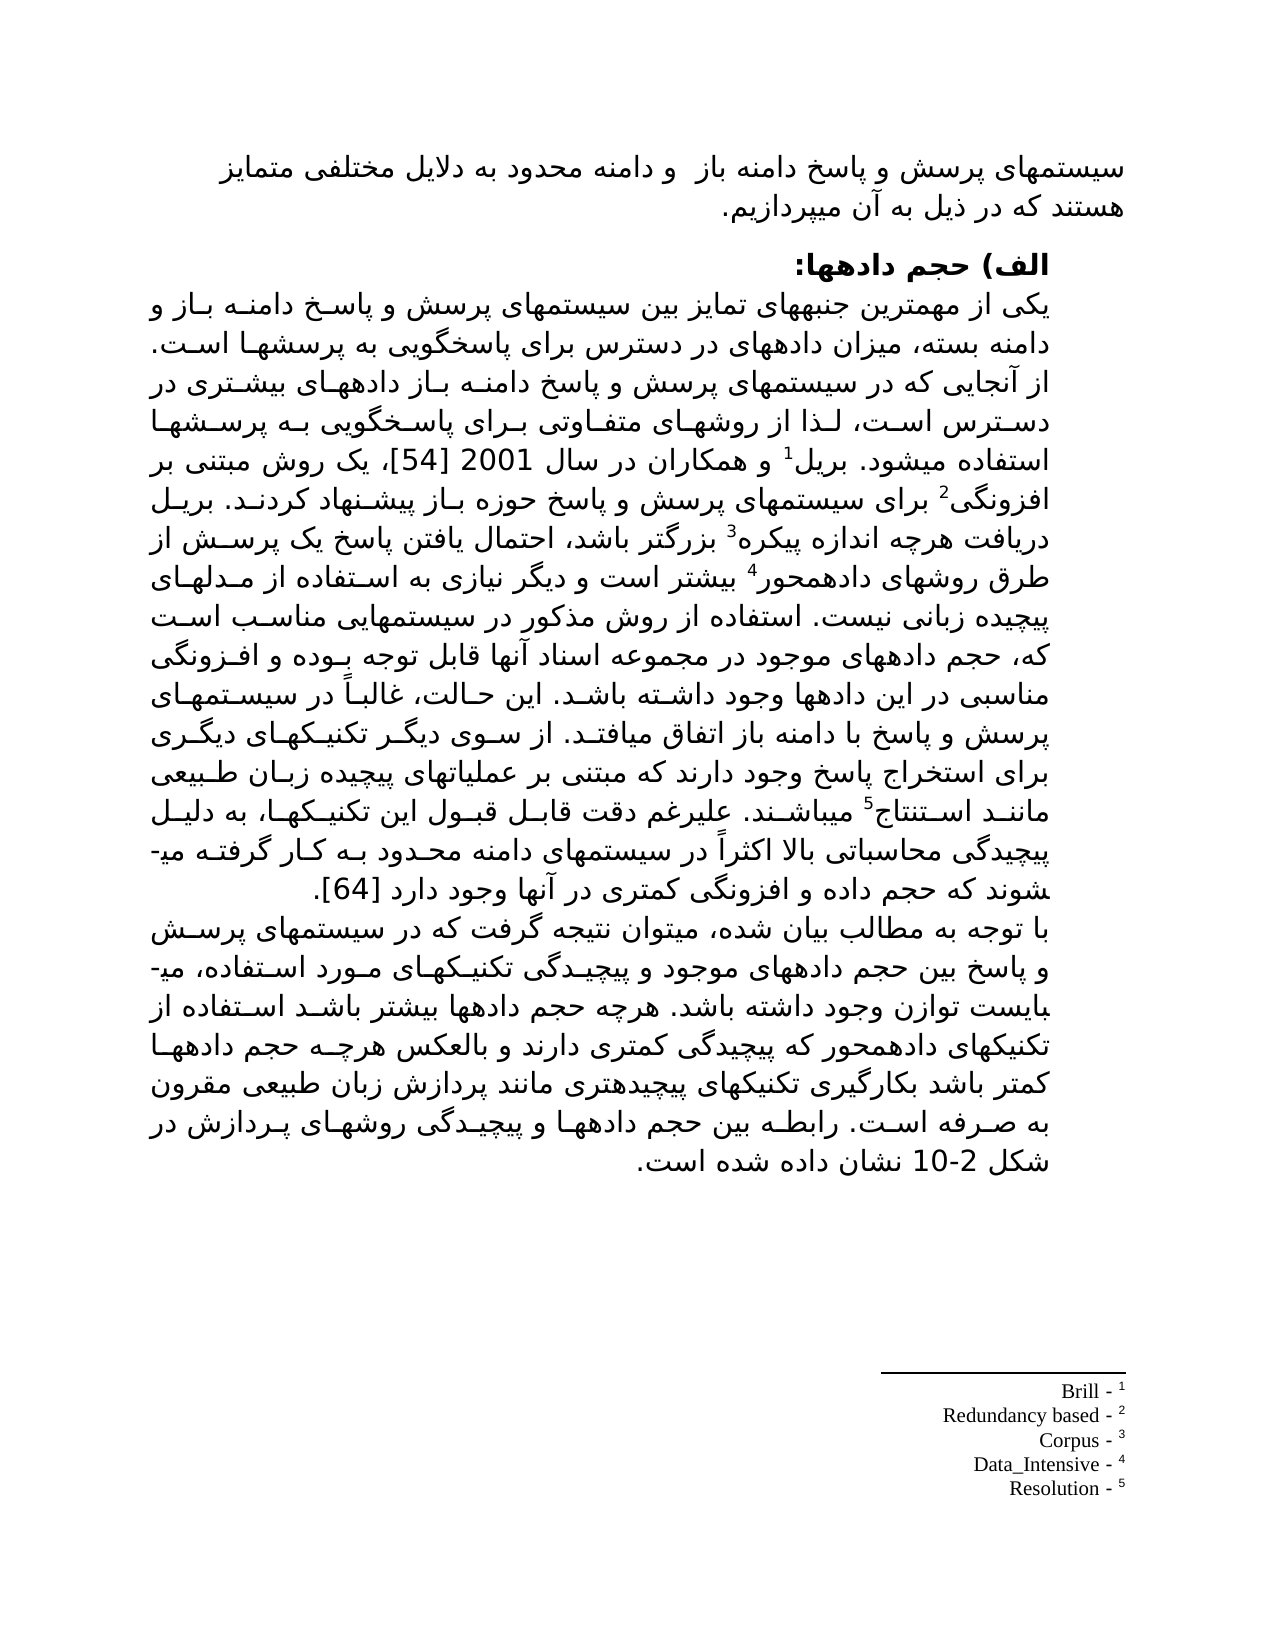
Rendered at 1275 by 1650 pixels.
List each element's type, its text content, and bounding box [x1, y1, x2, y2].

list الف) حجم دادهها: [150, 249, 1050, 283]
list یکی از مهمترین جنبههای تمایز بین سیستمهای پرسش و پاسخ دامنه باز و دامنه بسته، میزان دادههای در دسترس برای پاسخگویی به پرسشها است. از آنجایی که در سیستمهای پرسش و پاسخ دامنه باز دادههای بیشتری در دسترس است، لذا از روشهای متفاوتی برای پاسخگویی به پرسشها استفاده میشود. بریل و همکاران در سال 2001 [54]، یک روش مبتنی بر افزونگی برای سیستمهای پرسش و پاسخ حوزه باز پیشنهاد کردند. بریل دریافت هرچه اندازه پیکره بزرگتر باشد، احتمال یافتن پاسخ یک پرسش از طرق روشهای دادهمحور بیشتر است و دیگر نیازی به استفاده از مدلهای پیچیده زبانی نیست. استفاده از روش مذکور در سیستمهایی مناسب است که، حجم دادههای موجود در مجموعه اسناد آنها قابل توجه بوده و افزونگی مناسبی در این دادهها وجود داشته باشد. این حالت، غالباً در سیستمهای پرسش و پاسخ با دامنه باز اتفاق میافتد. از سوی دیگر تکنیکهای دیگری برای استخراج پاسخ وجود دارند که مبتنی بر عملیاتهای پیچیده زبان طبیعی مانند استنتاج میباشند. علیرغم دقت قابل قبول این تکنیکها، به دلیل پیچیدگی محاسباتی بالا اکثراً در سیستمهای دامنه محدود به کار گرفته میشوند که حجم داده و افزونگی کمتری در آنها وجود دارد [64]. [150, 288, 1050, 906]
text سیستمهای پرسش و پاسخ دامنه باز و دامنه محدود به دلایل مختلفی متمایز هستند که در ذیل به آن میپردازیم. [150, 150, 1125, 223]
list با توجه به مطالب بیان شده، میتوان نتیجه گرفت که در سیستمهای پرسش و پاسخ بین حجم دادههای موجود و پیچیدگی تکنیکهای مورد استفاده، میبایست توازن وجود داشته باشد. هرچه حجم دادهها بیشتر باشد استفاده از تکنیکهای دادهمحور که پیچیدگی کمتری دارند و بالعکس هرچه حجم دادهها کمتر باشد بکارگیری تکنیکهای پیچیدهتری مانند پردازش زبان طبیعی مقرون به صرفه است. رابطه بین حجم دادهها و پیچیدگی روشهای پردازش در شکل 2-10 نشان داده شده است. [150, 911, 1050, 1179]
